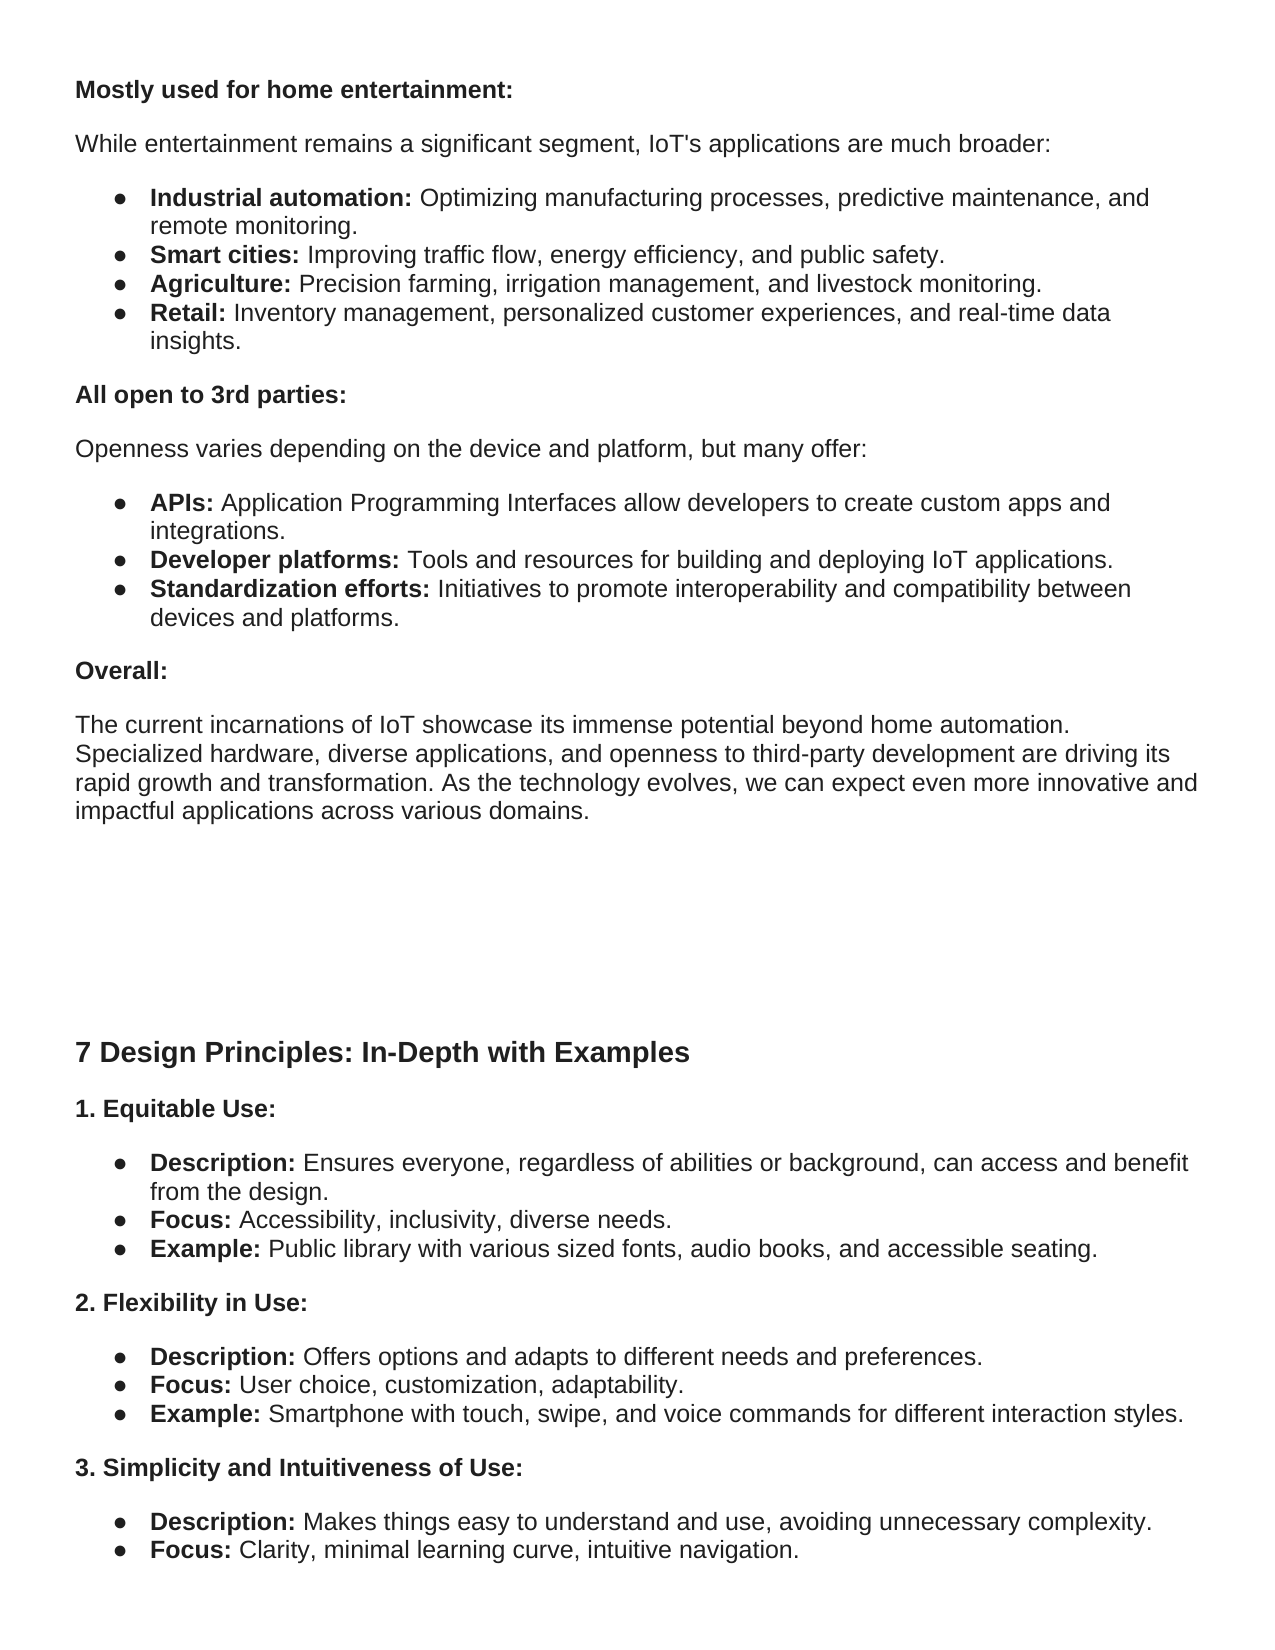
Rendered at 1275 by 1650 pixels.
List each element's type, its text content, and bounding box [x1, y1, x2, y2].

subtitle 7 Design Principles: In-Depth with Examples [75, 1036, 1200, 1069]
text Openness varies depending on the device and platform, but many offer: [75, 434, 1200, 462]
list Example: Public library with various sized fonts, audio books, and accessible seating. [112, 1234, 1200, 1263]
list Focus: User choice, customization, adaptability. [112, 1370, 1200, 1399]
list Industrial automation: Optimizing manufacturing processes, predictive maintenance, and remote monitoring. [112, 182, 1200, 240]
text The current incarnations of IoT showcase its immense potential beyond home automation. Specialized hardware, diverse applications, and openness to third-party development are driving its rapid growth and transformation. As the technology evolves, we can expect even more innovative and impactful applications across various domains. [75, 710, 1200, 825]
list Standardization efforts: Initiatives to promote interoperability and compatibility between devices and platforms. [112, 574, 1200, 631]
list Agriculture: Precision farming, irrigation management, and livestock monitoring. [112, 269, 1200, 297]
list Retail: Inventory management, personalized customer experiences, and real-time data insights. [112, 297, 1200, 355]
list Focus: Accessibility, inclusivity, diverse needs. [112, 1205, 1200, 1234]
list Example: Smartphone with touch, swipe, and voice commands for different interaction styles. [112, 1399, 1200, 1428]
list Smart cities: Improving traffic flow, energy efficiency, and public safety. [112, 240, 1200, 269]
list Description: Offers options and adapts to different needs and preferences. [112, 1342, 1200, 1370]
text All open to 3rd parties: [75, 380, 1200, 409]
text 1. Equitable Use: [75, 1094, 1200, 1123]
list APIs: Application Programming Interfaces allow developers to create custom apps and integrations. [112, 487, 1200, 545]
text While entertainment remains a significant segment, IoT's applications are much broader: [75, 129, 1200, 157]
text Mostly used for home entertainment: [75, 75, 1200, 104]
text 3. Simplicity and Intuitiveness of Use: [75, 1453, 1200, 1482]
list Focus: Clarity, minimal learning curve, intuitive navigation. [112, 1535, 1200, 1564]
text Overall: [75, 656, 1200, 685]
text 2. Flexibility in Use: [75, 1288, 1200, 1317]
list Description: Ensures everyone, regardless of abilities or background, can access and benefit from the design. [112, 1148, 1200, 1205]
list Developer platforms: Tools and resources for building and deploying IoT applications. [112, 545, 1200, 574]
list Description: Makes things easy to understand and use, avoiding unnecessary complexity. [112, 1507, 1200, 1535]
